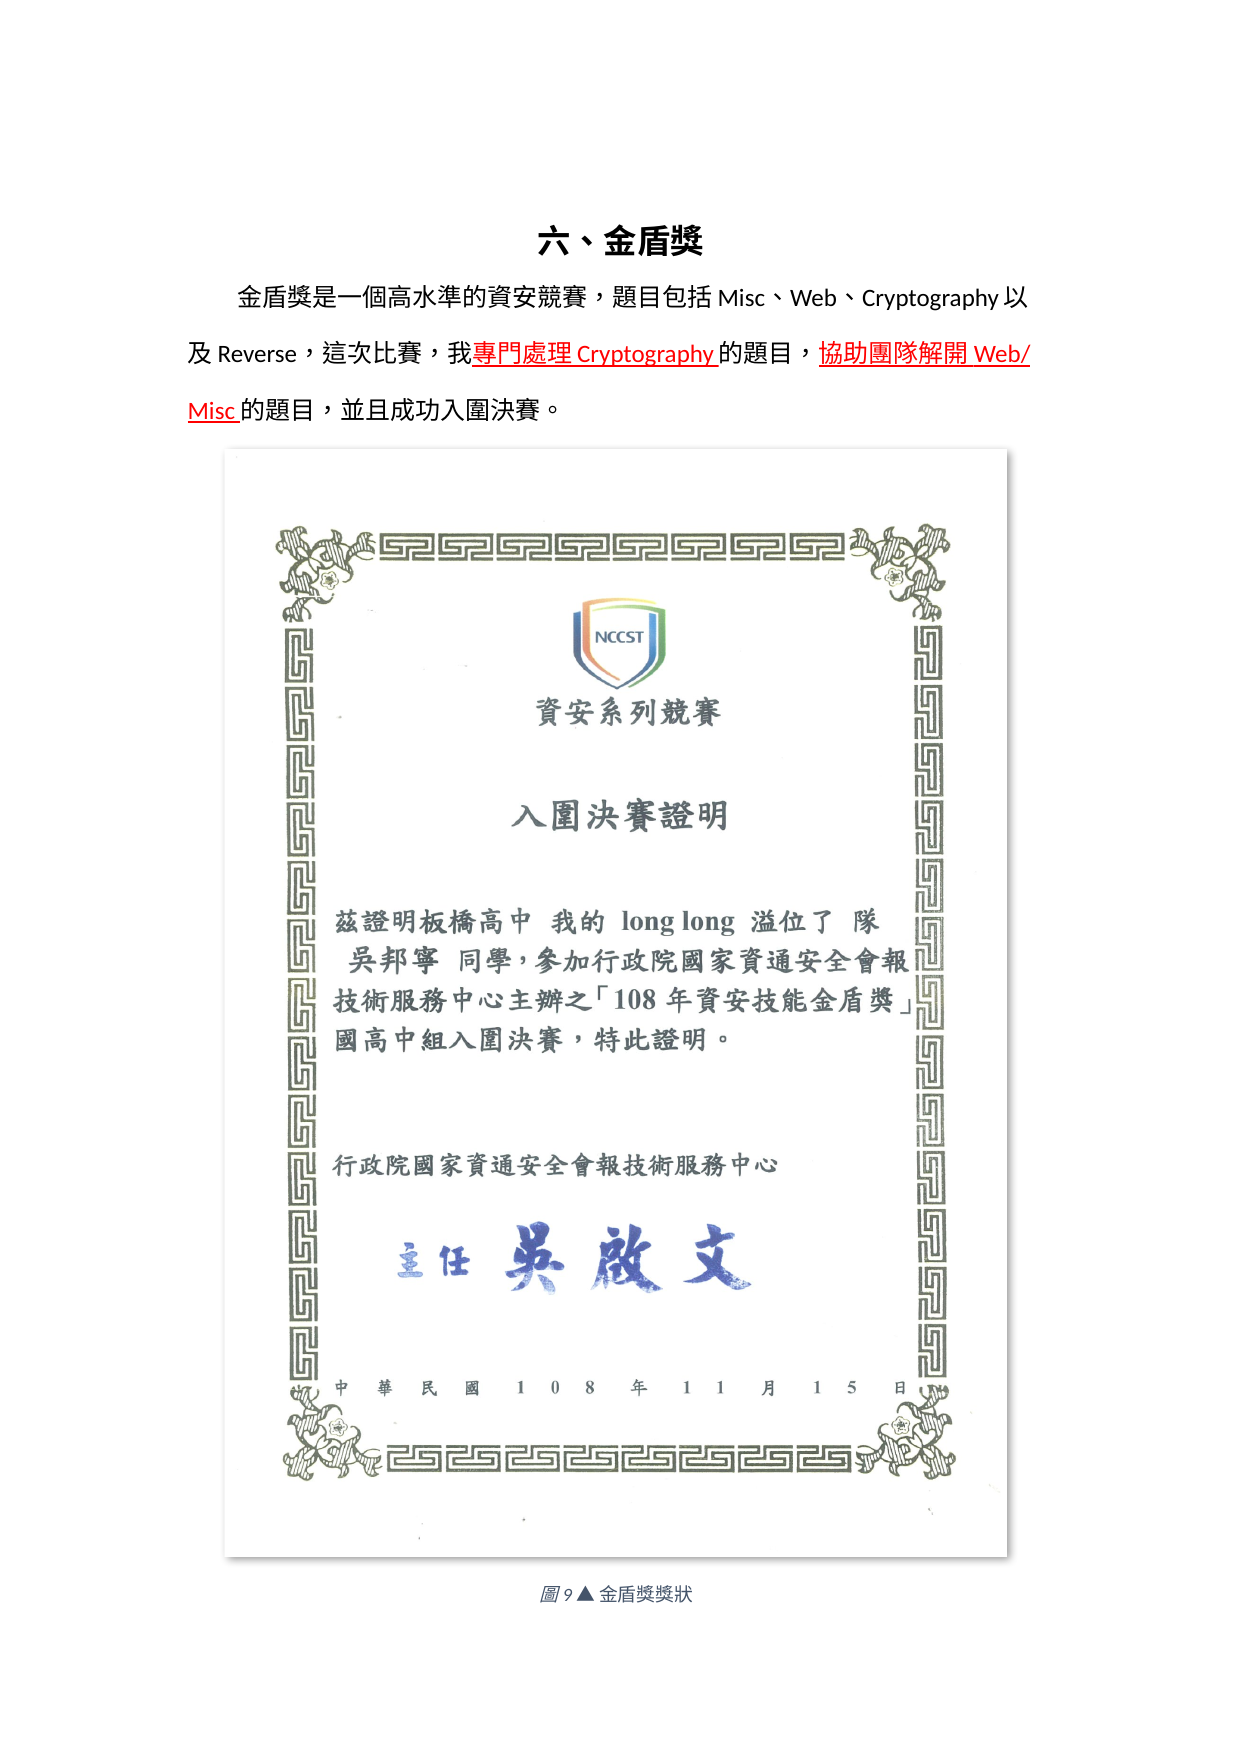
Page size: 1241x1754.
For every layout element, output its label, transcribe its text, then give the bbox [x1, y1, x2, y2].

picture [225, 450, 1007, 1557]
subtitle 六、金盾獎 [187, 202, 1053, 277]
text 金盾獎是一個高水準的資安競賽，題目包括Misc、Web、Cryptography以及Reverse，這次比賽，我專門處理Cryptography的題目，協助團隊解開Web/Misc的題目，並且成功入圍決賽。 [187, 277, 1053, 427]
